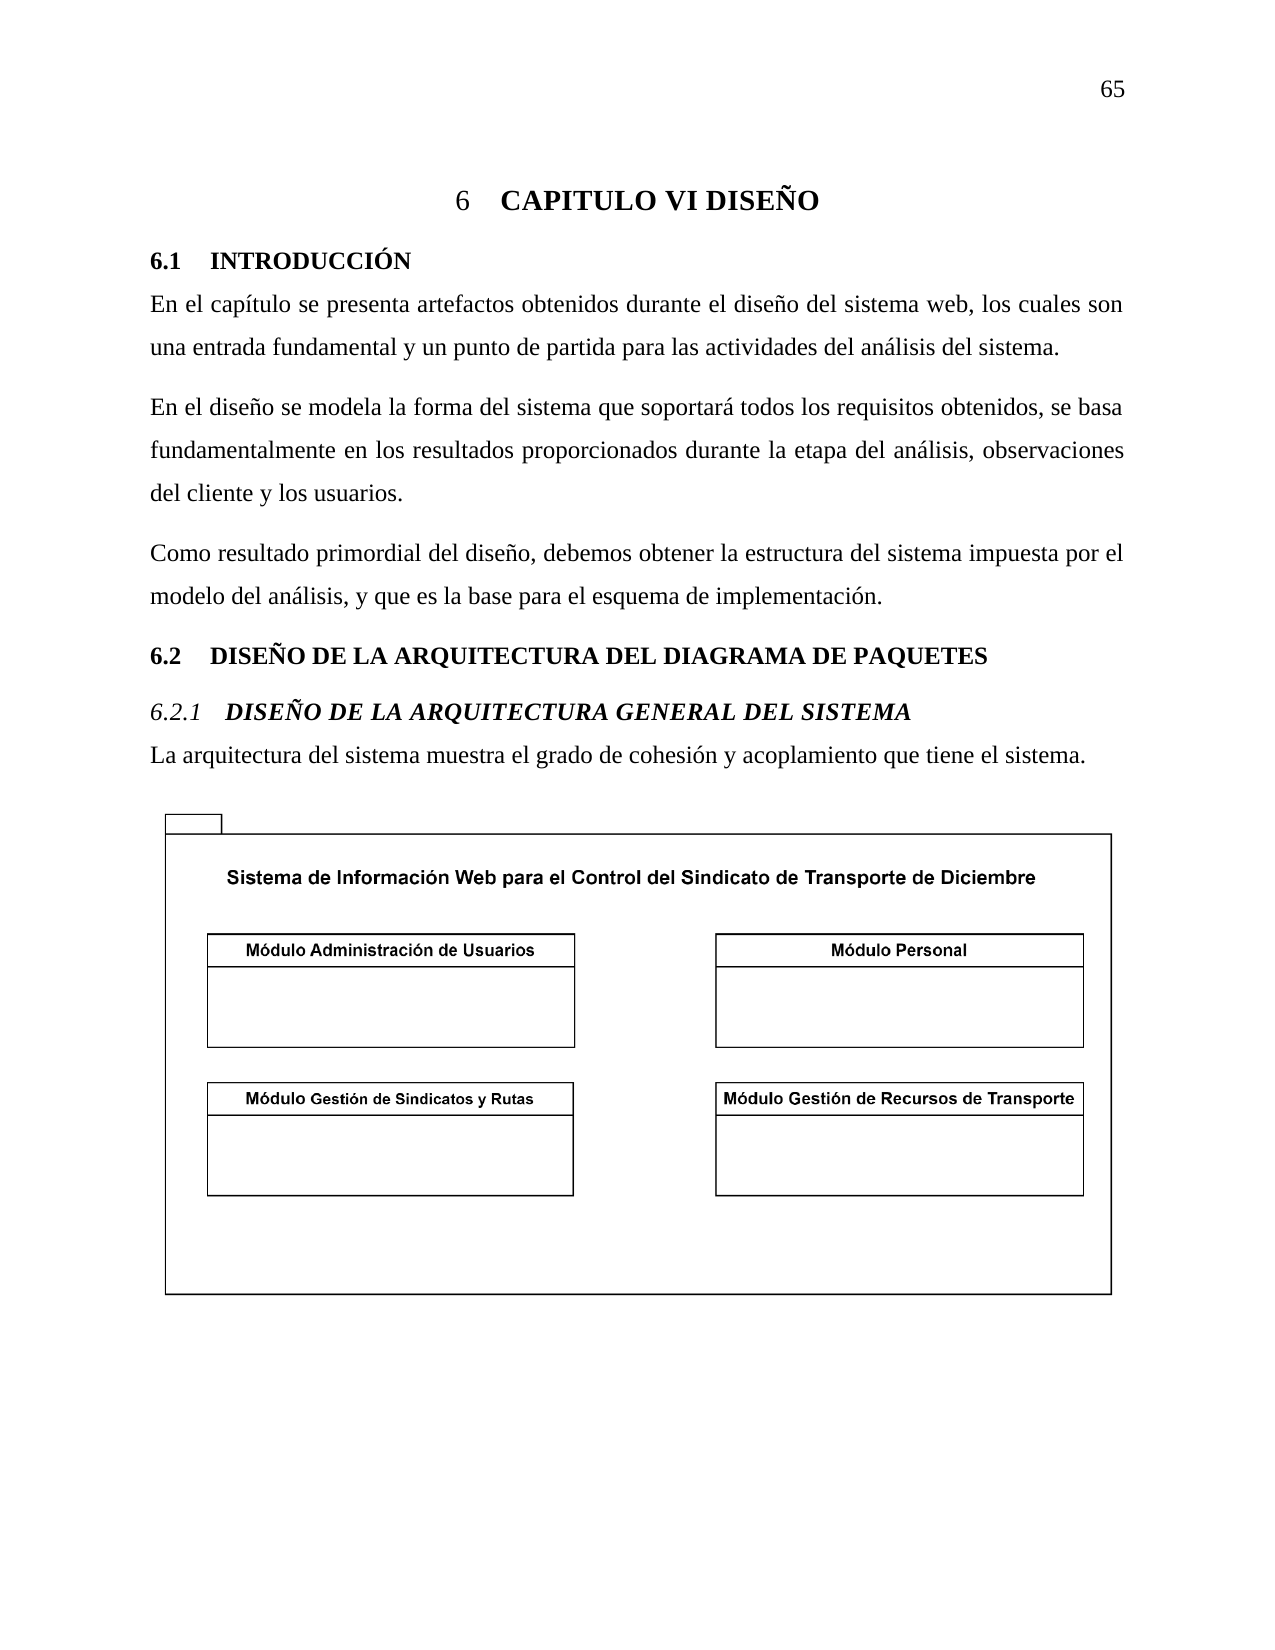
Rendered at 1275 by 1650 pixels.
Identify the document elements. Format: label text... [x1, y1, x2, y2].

text En el diseño se modela la forma del sistema que soportará todos los requisitos obtenidos, se basa fundamentalmente en los resultados proporcionados durante la etapa del análisis, observaciones del cliente y los usuarios. [150, 392, 1125, 507]
subtitle Introducción [150, 246, 1125, 275]
text En el capítulo se presenta artefactos obtenidos durante el diseño del sistema web, los cuales son una entrada fundamental y un punto de partida para las actividades del análisis del sistema. [150, 289, 1125, 361]
picture [150, 799, 1125, 1309]
subtitle Diseño de la arquitectura general del sistema [150, 697, 1125, 726]
text Como resultado primordial del diseño, debemos obtener la estructura del sistema impuesta por el modelo del análisis, y que es la base para el esquema de implementación. [150, 538, 1125, 610]
subtitle Diseño de la arquitectura del diagrama de paquetes [150, 641, 1125, 670]
subtitle CAPITULO VI DISEÑO [150, 183, 1125, 217]
text La arquitectura del sistema muestra el grado de cohesión y acoplamiento que tiene el sistema. [150, 740, 1125, 769]
